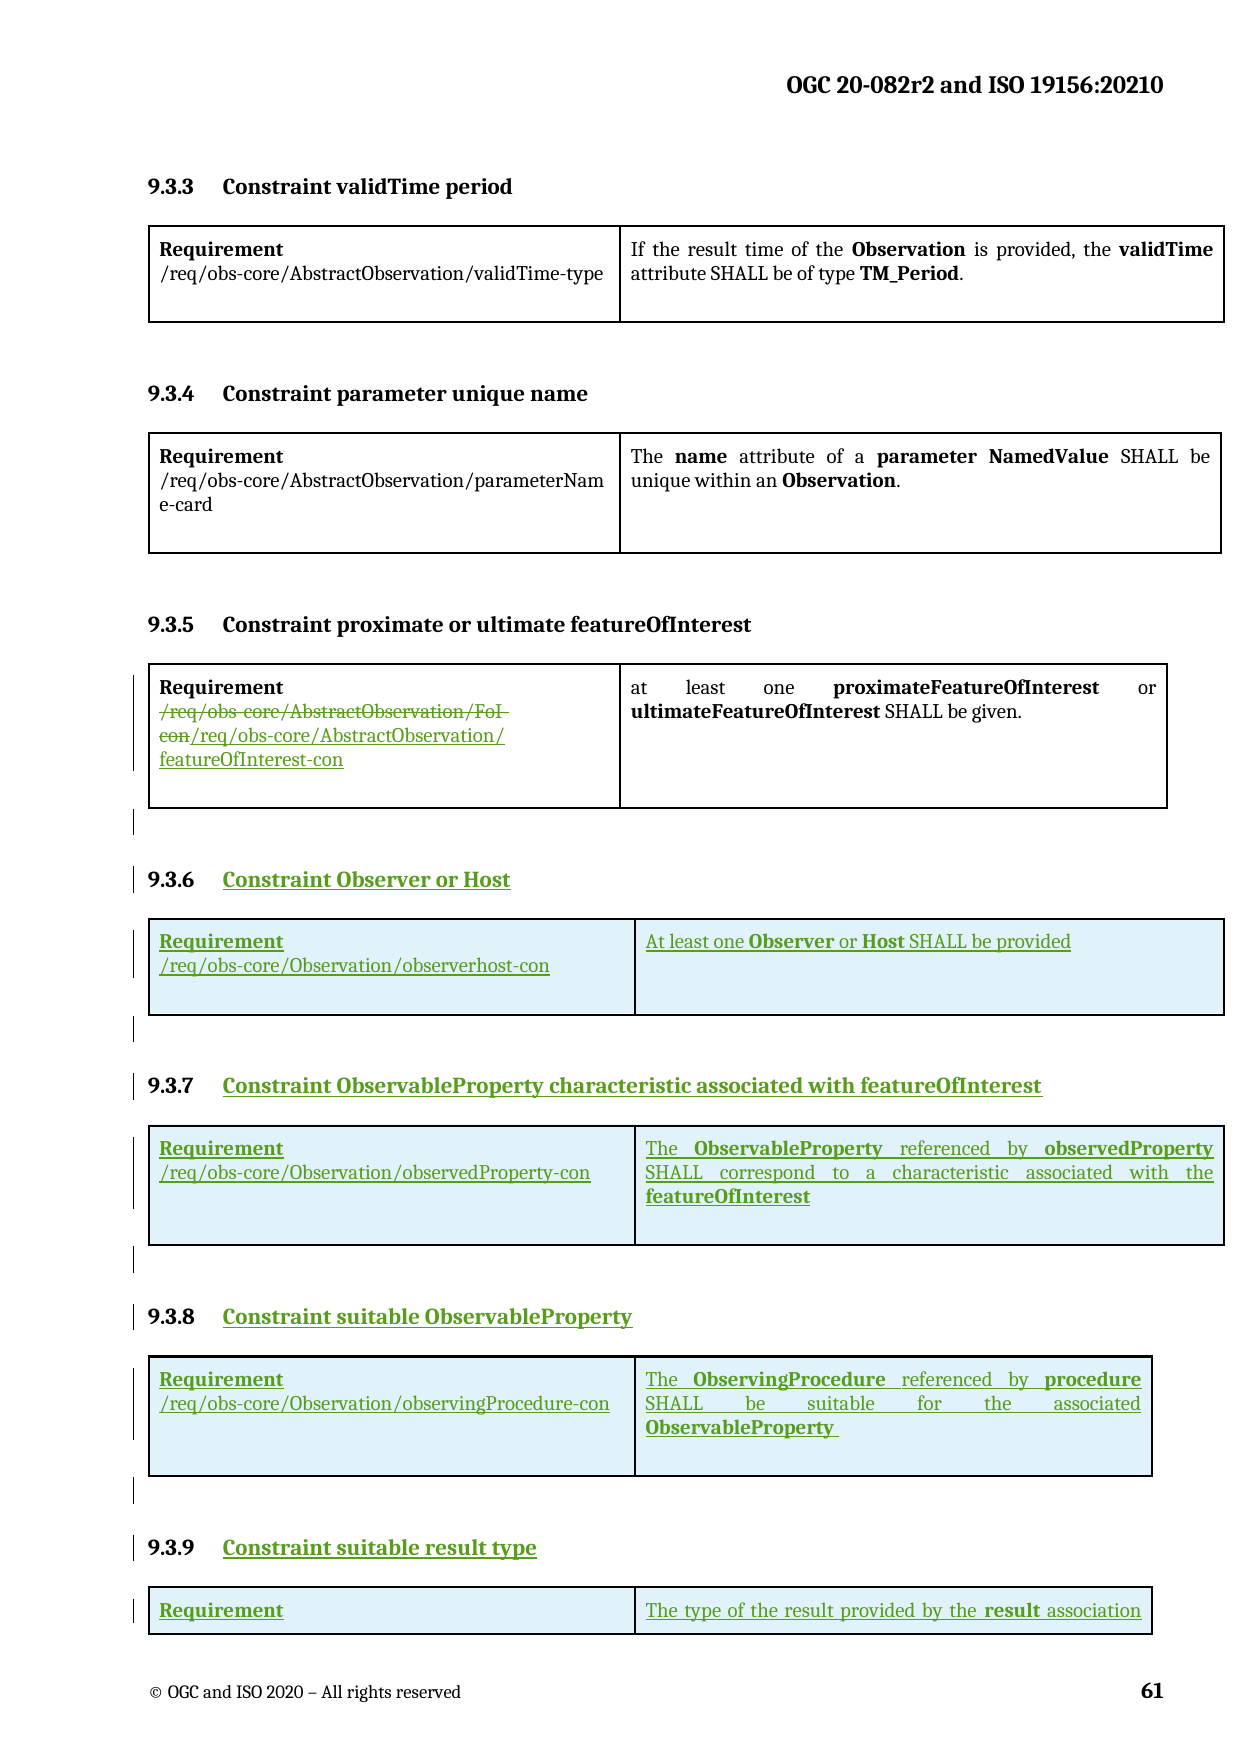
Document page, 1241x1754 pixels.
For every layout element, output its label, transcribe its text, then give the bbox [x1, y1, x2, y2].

table_header Requirement /req/obs-core/AbstractObservation/validTime-type [150, 227, 619, 321]
subtitle Constraint proximate or ultimate featureOfInterest [148, 612, 1163, 638]
table_header Requirement /req/obs-core/AbstractObservation/parameterName-card [150, 434, 619, 552]
table_header The name attribute of a parameter NamedValue SHALL be unique within an Observation. [621, 434, 1220, 552]
table_header Requirement [150, 665, 619, 807]
table_header at least one proximateFeatureOfInterest or ultimateFeatureOfInterest SHALL be given. [621, 665, 1166, 807]
subtitle Constraint parameter unique name [148, 381, 1163, 407]
subtitle Constraint validTime period [148, 174, 1163, 200]
table_header If the result time of the Observation is provided, the validTime attribute SHALL be of type TM_Period. [621, 227, 1223, 321]
